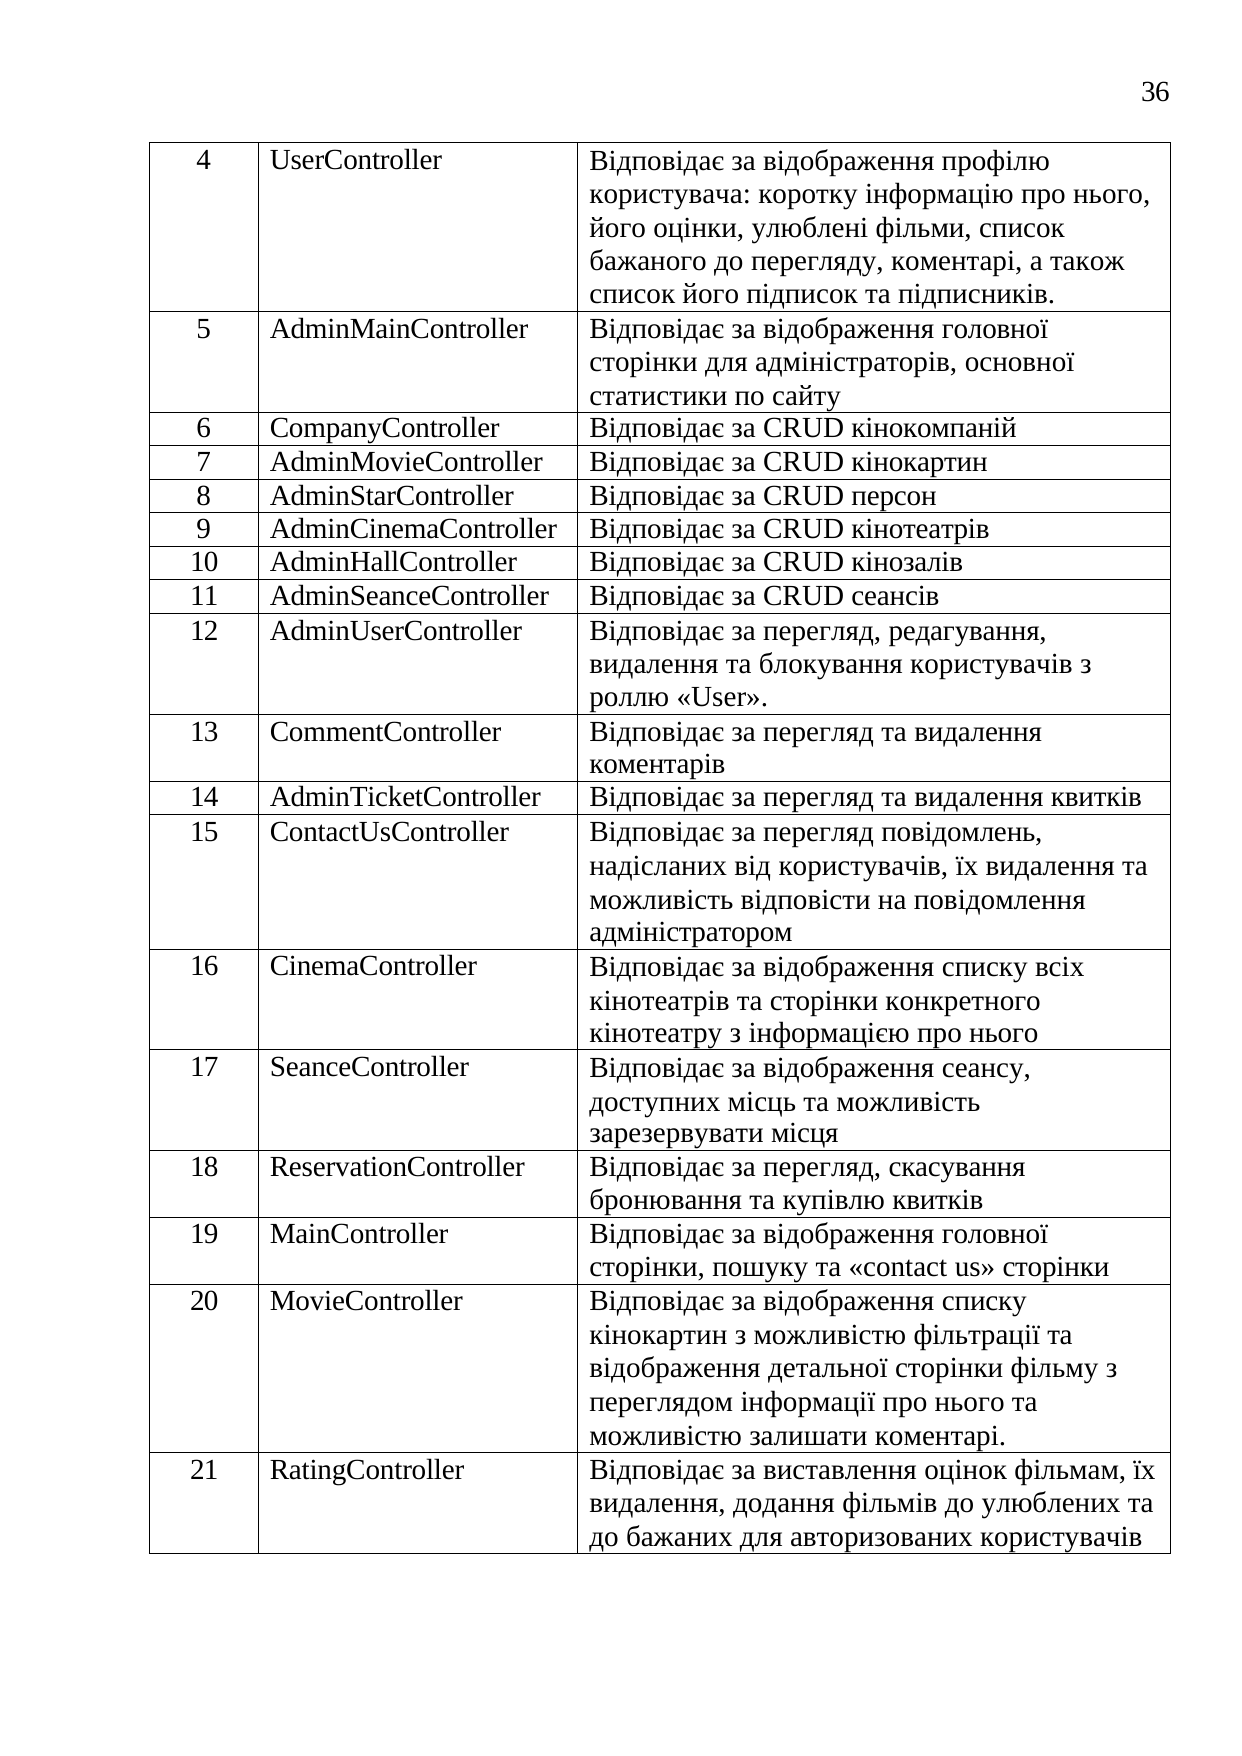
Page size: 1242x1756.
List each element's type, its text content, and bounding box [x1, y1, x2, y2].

table_cell AdminMainController [259, 312, 577, 412]
table_cell CommentController [259, 715, 577, 781]
table_cell Відповідає за CRUD персон [578, 480, 1170, 512]
table_cell Відповідає за перегляд, редагування, видалення та блокування користувачів з роллю «User». [578, 614, 1170, 714]
table_cell 14 [150, 782, 258, 814]
table_cell Відповідає за перегляд та видалення коментарів [578, 715, 1170, 781]
table_cell Відповідає за виставлення оцінок фільмам, їх видалення, додання фільмів до улюблених та до бажаних для авторизованих користувачів [578, 1453, 1170, 1553]
table_cell 10 [150, 547, 258, 579]
table_cell AdminCinemaController [259, 513, 577, 546]
table_cell MainController [259, 1218, 577, 1283]
table_cell Відповідає за відображення головної сторінки, пошуку та «contact us» сторінки [578, 1218, 1170, 1283]
table_cell Відповідає за CRUD кінокартин [578, 446, 1170, 479]
table_cell ReservationController [259, 1151, 577, 1217]
table_cell AdminHallController [259, 547, 577, 579]
table_cell 16 [150, 950, 258, 1049]
table_cell Відповідає за перегляд та видалення квитків [578, 782, 1170, 814]
table_cell Відповідає за перегляд, скасування бронювання та купівлю квитків [578, 1151, 1170, 1217]
table_cell AdminSeanceController [259, 580, 577, 613]
table_cell Відповідає за відображення списку кінокартин з можливістю фільтрації та відображення детальної сторінки фільму з переглядом інформації про нього та можливістю залишати коментарі. [578, 1285, 1170, 1452]
table_cell ContactUsController [259, 815, 577, 948]
table_cell 18 [150, 1151, 258, 1217]
table_cell 6 [150, 413, 258, 445]
table_cell 9 [150, 513, 258, 546]
table_cell CompanyController [259, 413, 577, 445]
table_cell 19 [150, 1218, 258, 1283]
table_cell Відповідає за перегляд повідомлень, надісланих від користувачів, їх видалення та можливість відповісти на повідомлення адміністратором [578, 815, 1170, 948]
table_cell 20 [150, 1285, 258, 1452]
table_cell Відповідає за відображення головної сторінки для адміністраторів, основної статистики по сайту [578, 312, 1170, 412]
table_cell AdminStarController [259, 480, 577, 512]
table_cell 5 [150, 312, 258, 412]
table_cell 15 [150, 815, 258, 948]
table_header 4 [150, 143, 258, 311]
table_cell CinemaController [259, 950, 577, 1049]
table_cell 17 [150, 1050, 258, 1149]
table_cell Відповідає за CRUD кінозалів [578, 547, 1170, 579]
table_cell Відповідає за CRUD кінокомпаній [578, 413, 1170, 445]
table_cell Відповідає за відображення списку всіх кінотеатрів та сторінки конкретного кінотеатру з інформацією про нього [578, 950, 1170, 1049]
table_cell SeanceController [259, 1050, 577, 1149]
table_cell AdminUserController [259, 614, 577, 714]
table_header Відповідає за відображення профілю користувача: коротку інформацію про нього, його оцінки, улюблені фільми, список бажаного до перегляду, коментарі, а також список його підписок та підписників. [578, 143, 1170, 311]
table_cell AdminTicketController [259, 782, 577, 814]
table_cell 7 [150, 446, 258, 479]
table_cell 11 [150, 580, 258, 613]
table_cell 21 [150, 1453, 258, 1553]
table_cell AdminMovieController [259, 446, 577, 479]
table_cell 13 [150, 715, 258, 781]
table_cell 12 [150, 614, 258, 714]
table_cell 8 [150, 480, 258, 512]
table_cell RatingController [259, 1453, 577, 1553]
table_cell Відповідає за відображення сеансу, доступних місць та можливість зарезервувати місця [578, 1050, 1170, 1149]
table_cell MovieController [259, 1285, 577, 1452]
table_header UserController [259, 143, 577, 311]
table_cell Відповідає за CRUD сеансів [578, 580, 1170, 613]
table_cell Відповідає за CRUD кінотеатрів [578, 513, 1170, 546]
